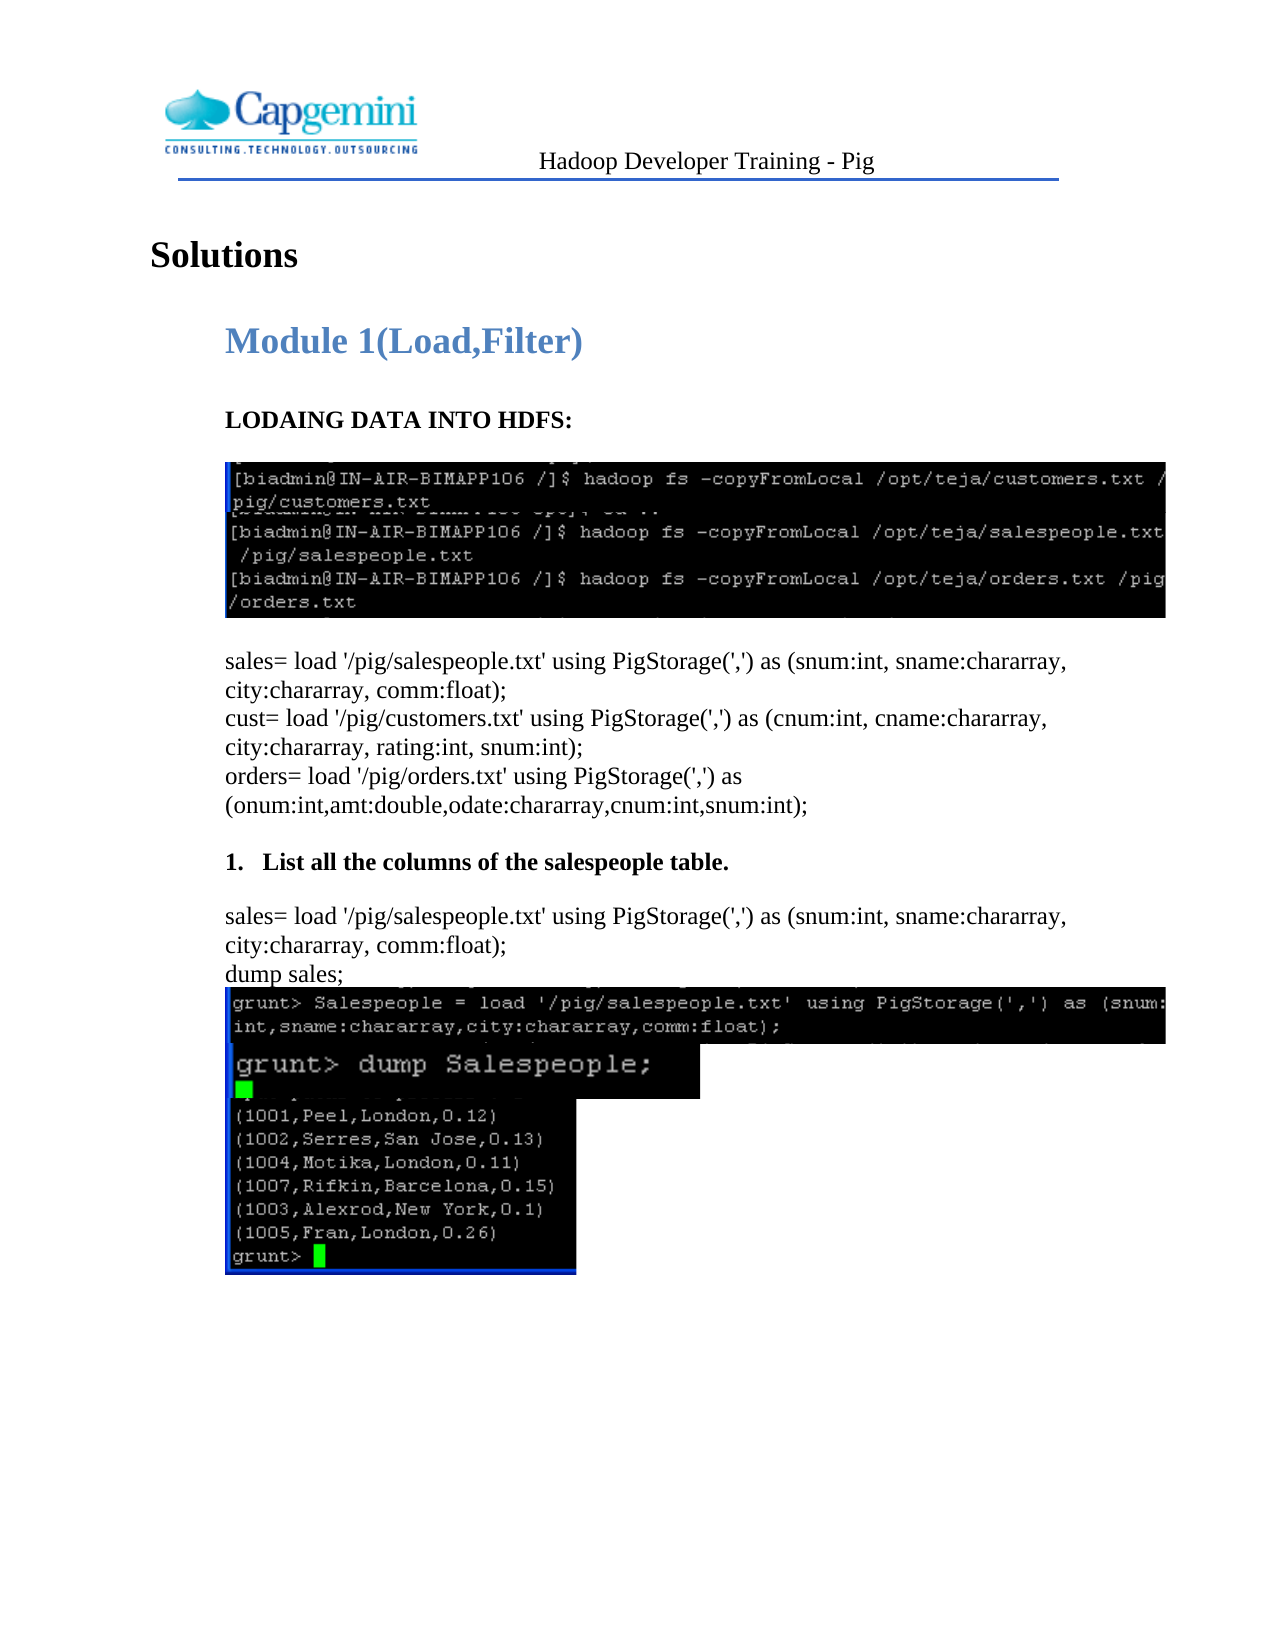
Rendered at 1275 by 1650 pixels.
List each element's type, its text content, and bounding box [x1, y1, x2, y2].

picture [150, 75, 433, 170]
text LODAING DATA INTO HDFS: [225, 405, 1125, 434]
text Module 1(Load,Filter) [150, 319, 1125, 362]
text Solutions [150, 233, 1125, 276]
text dump sales; [225, 959, 1125, 987]
text sales= load '/pig/salespeople.txt' using PigStorage(',') as (snum:int, sname:chararray, city:chararray, comm:float); [225, 901, 1125, 959]
list List all the columns of the salespeople table. [225, 847, 1125, 876]
text cust= load '/pig/customers.txt' using PigStorage(',') as (cnum:int, cname:chararray, city:chararray, rating:int, snum:int); [225, 703, 1125, 761]
picture [225, 462, 1166, 618]
text sales= load '/pig/salespeople.txt' using PigStorage(',') as (snum:int, sname:chararray, city:chararray, comm:float); [225, 646, 1125, 703]
picture [225, 987, 1166, 1275]
text orders= load '/pig/orders.txt' using PigStorage(',') as (onum:int,amt:double,odate:chararray,cnum:int,snum:int); [225, 761, 1125, 818]
